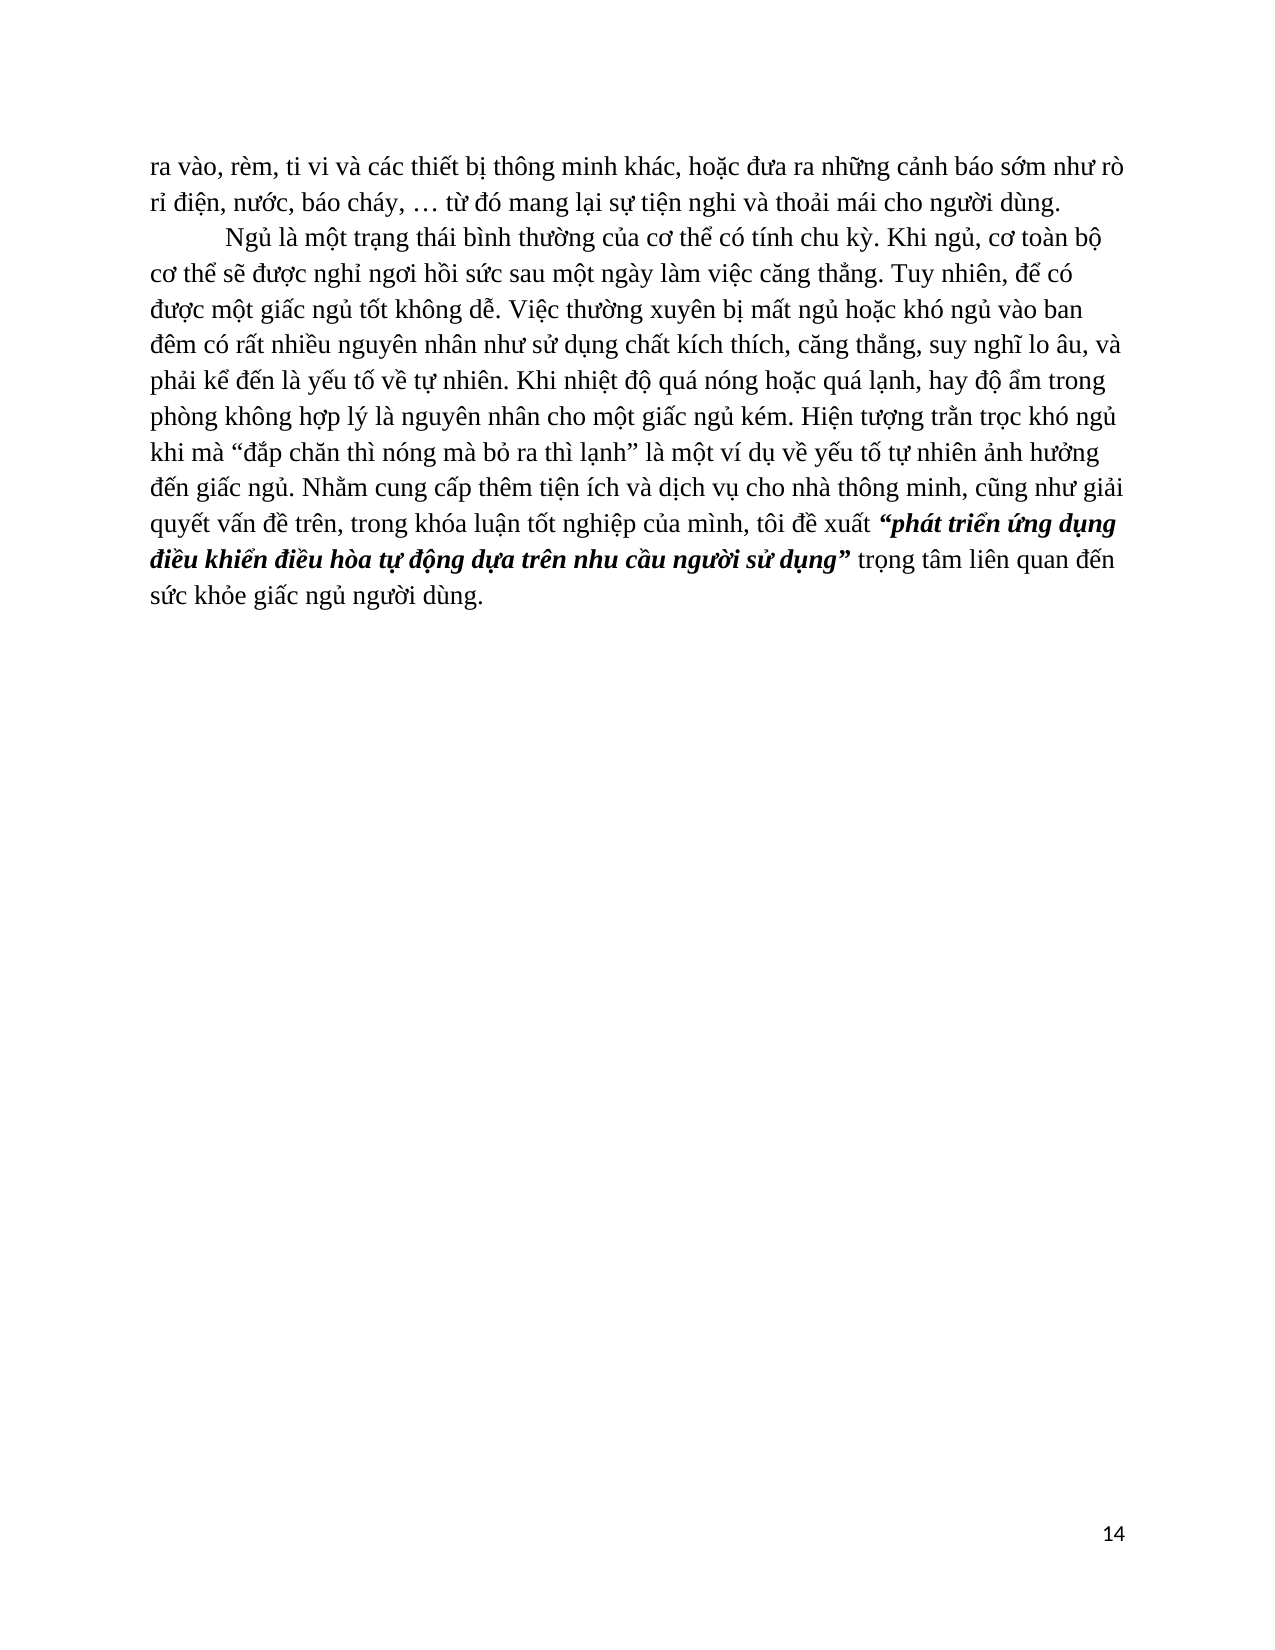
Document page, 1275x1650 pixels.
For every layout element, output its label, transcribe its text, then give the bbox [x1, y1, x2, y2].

text Ngủ là một trạng thái bình thường của cơ thể có tính chu kỳ. Khi ngủ, cơ toàn bộ cơ thể sẽ được nghỉ ngơi hồi sức sau một ngày làm việc căng thẳng. Tuy nhiên, để có được một giấc ngủ tốt không dễ. Việc thường xuyên bị mất ngủ hoặc khó ngủ vào ban đêm có rất nhiều nguyên nhân như sử dụng chất kích thích, căng thẳng, suy nghĩ lo âu, và phải kể đến là yếu tố về tự nhiên. Khi nhiệt độ quá nóng hoặc quá lạnh, hay độ ẩm trong phòng không hợp lý là nguyên nhân cho một giấc ngủ kém. Hiện tượng trằn trọc khó ngủ khi mà “đắp chăn thì nóng mà bỏ ra thì lạnh” là một ví dụ về yếu tố tự nhiên ảnh hưởng đến giấc ngủ. Nhằm cung cấp thêm tiện ích và dịch vụ cho nhà thông minh, cũng như giải quyết vấn đề trên, trong khóa luận tốt nghiệp của mình, tôi đề xuất “phát triển ứng dụng điều khiển điều hòa tự động dựa trên nhu cầu người sử dụng” trọng tâm liên quan đến sức khỏe giấc ngủ người dùng. [150, 221, 1125, 610]
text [150, 150, 1125, 217]
